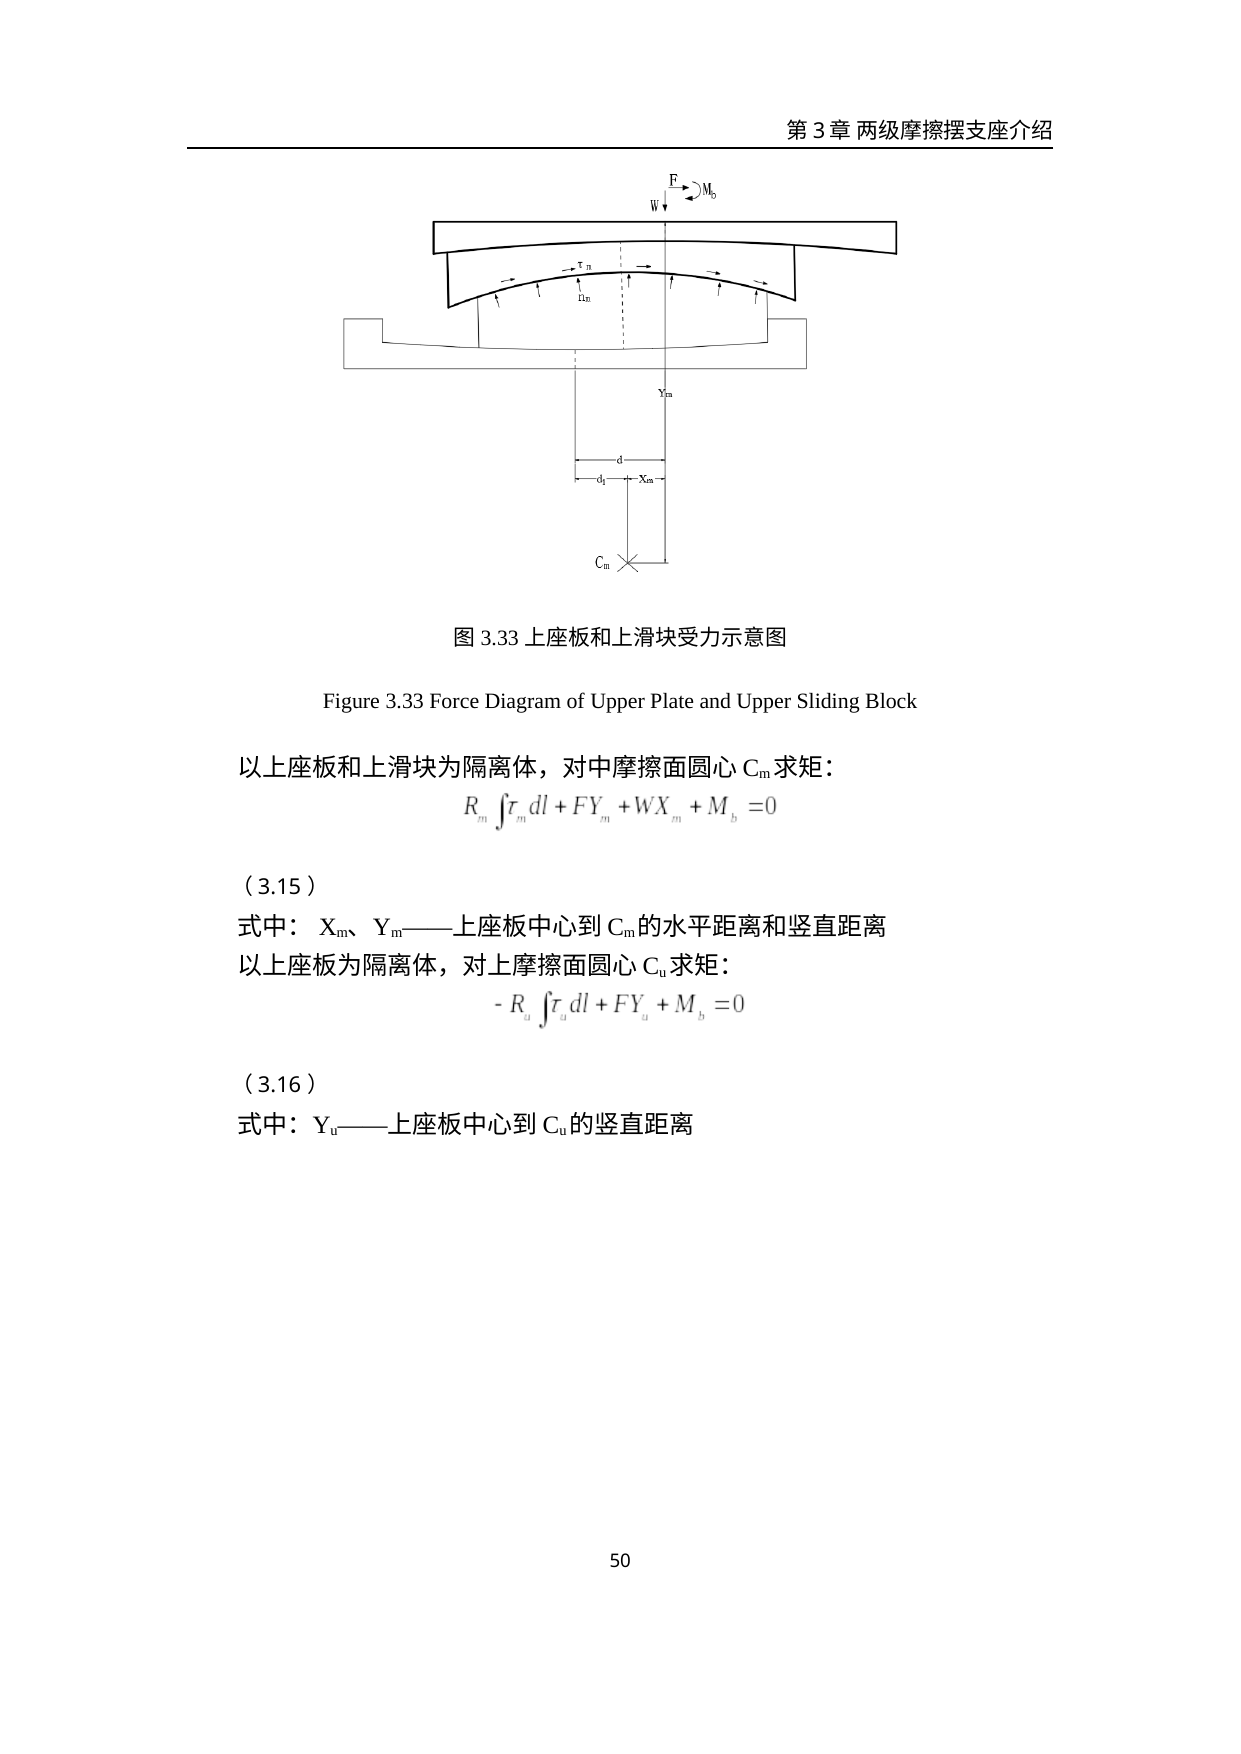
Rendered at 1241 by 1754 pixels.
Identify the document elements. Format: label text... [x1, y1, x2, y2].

text 式中： Xm、Ym——上座板中心到Cm的水平距离和竖直距离 [187, 904, 1053, 944]
text 式中：Yu——上座板中心到Cu的竖直距离 [187, 1103, 1053, 1142]
picture [324, 167, 917, 579]
text 以上座板为隔离体，对上摩擦面圆心Cu求矩： [187, 944, 1053, 984]
text 以上座板和上滑块为隔离体，对中摩擦面圆心Cm求矩： [187, 746, 1053, 785]
